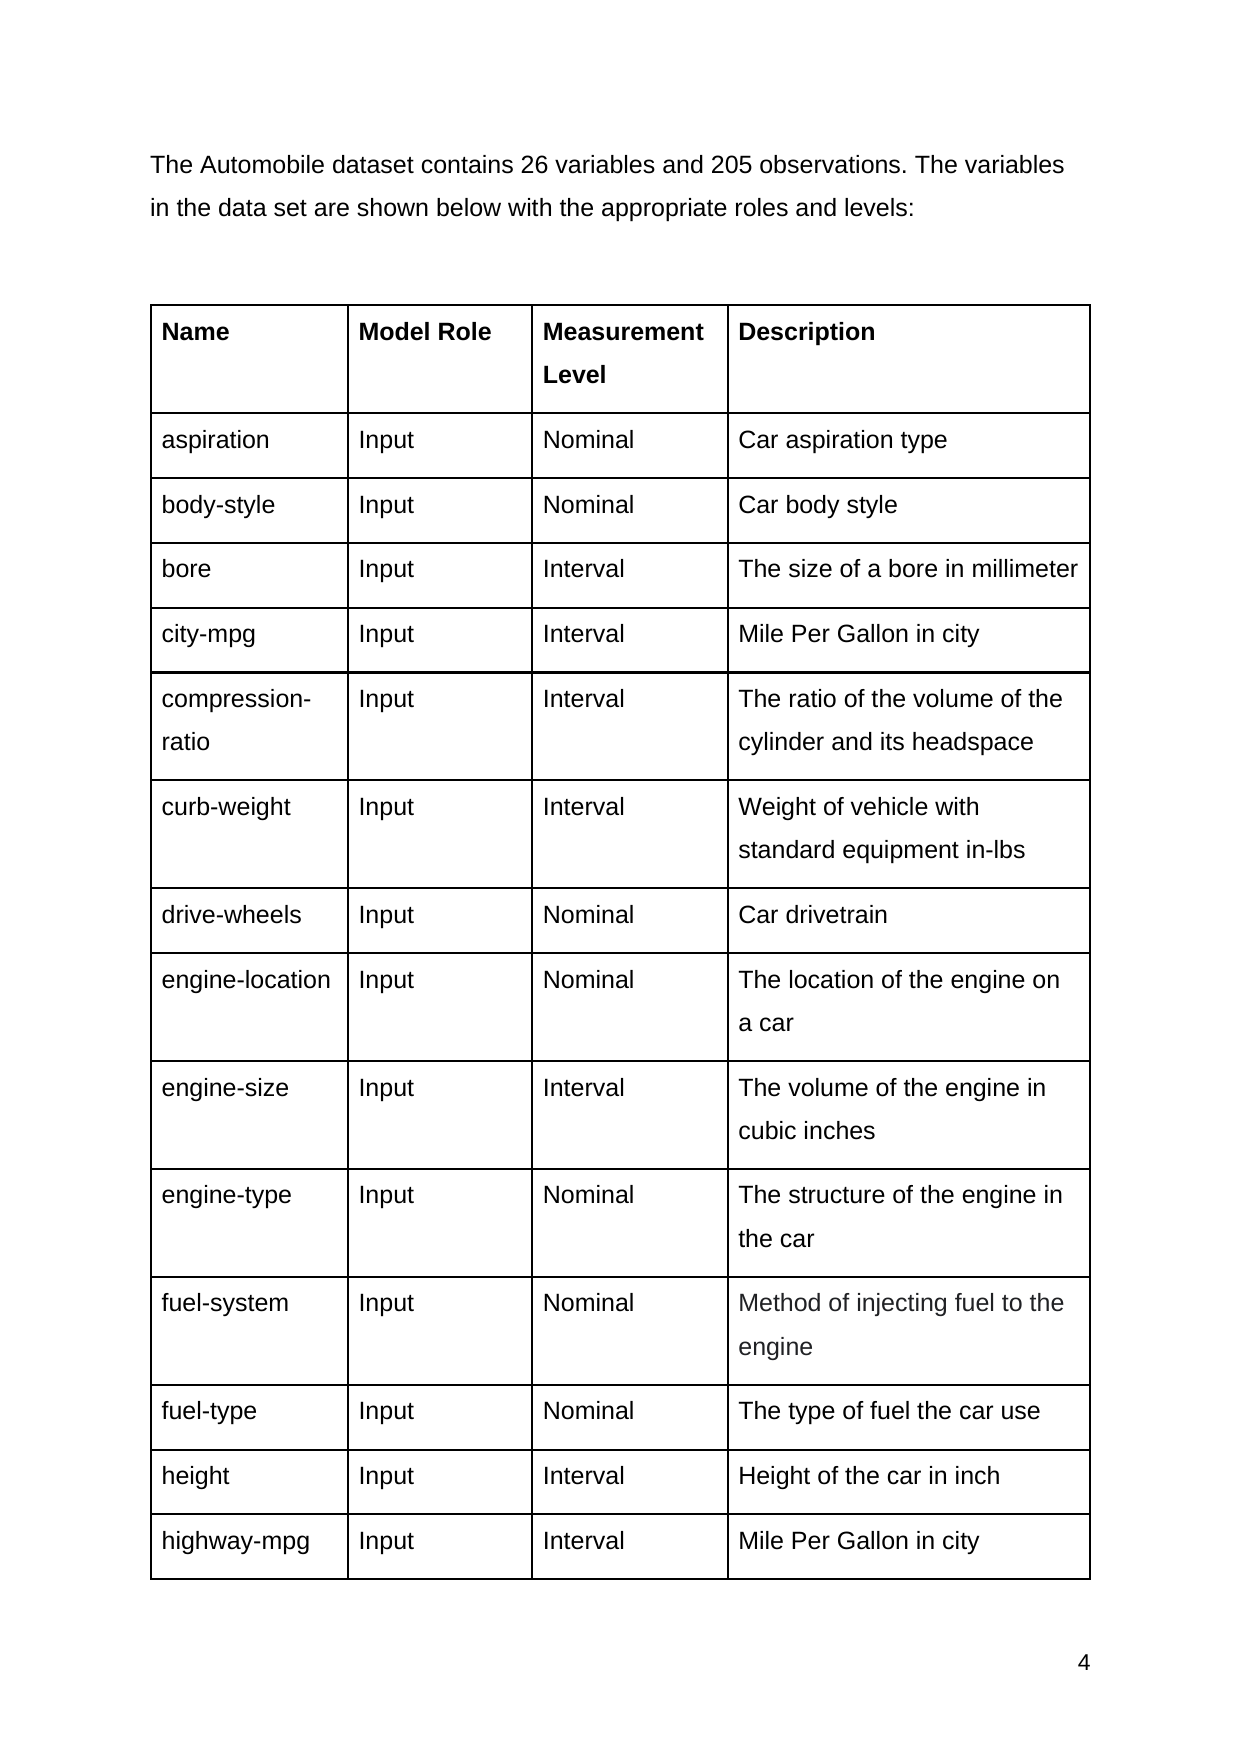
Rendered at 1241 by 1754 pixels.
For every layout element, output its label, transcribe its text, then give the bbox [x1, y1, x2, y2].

table_cell Nominal [533, 479, 727, 542]
table_cell Input [349, 1386, 531, 1448]
table_cell bore [152, 544, 347, 607]
table_cell drive-wheels [152, 889, 347, 952]
table_cell Nominal [533, 1170, 727, 1276]
table_cell The volume of the engine in cubic inches [729, 1062, 1089, 1168]
table_cell height [152, 1451, 347, 1513]
table_cell Nominal [533, 414, 727, 477]
table_cell Interval [533, 609, 727, 671]
table_cell engine-location [152, 954, 347, 1060]
table_cell Car aspiration type [729, 414, 1089, 477]
table_cell Height of the car in inch [729, 1451, 1089, 1513]
table_cell Input [349, 414, 531, 477]
table_cell Input [349, 1278, 531, 1384]
table_cell Input [349, 1062, 531, 1168]
table_cell Interval [533, 1515, 727, 1578]
table_cell Input [349, 954, 531, 1060]
table_cell Interval [533, 1062, 727, 1168]
table_cell Interval [533, 544, 727, 607]
table_cell Mile Per Gallon in city [729, 609, 1089, 671]
table_cell Interval [533, 674, 727, 779]
table_cell Nominal [533, 1278, 727, 1384]
table_cell The size of a bore in millimeter [729, 544, 1089, 607]
table_cell Input [349, 674, 531, 779]
table_header Name [152, 306, 347, 412]
table_header Measurement Level [533, 306, 727, 412]
table_cell engine-type [152, 1170, 347, 1276]
table_cell body-style [152, 479, 347, 542]
table_header Model Role [349, 306, 531, 412]
table_cell Car body style [729, 479, 1089, 542]
table_cell fuel-system [152, 1278, 347, 1384]
table_cell Input [349, 609, 531, 671]
table_cell The structure of the engine in the car [729, 1170, 1089, 1276]
table_cell Mile Per Gallon in city [729, 1515, 1089, 1578]
table_cell city-mpg [152, 609, 347, 671]
table_cell Method of injecting fuel to the engine [729, 1278, 1089, 1384]
table_cell Input [349, 544, 531, 607]
table_cell curb-weight [152, 781, 347, 887]
table_cell Interval [533, 781, 727, 887]
table_cell Input [349, 1170, 531, 1276]
table_cell compression-ratio [152, 674, 347, 779]
table_cell Nominal [533, 1386, 727, 1448]
table_cell The type of fuel the car use [729, 1386, 1089, 1448]
table_cell fuel-type [152, 1386, 347, 1448]
table_cell Interval [533, 1451, 727, 1513]
table_cell The ratio of the volume of the cylinder and its headspace [729, 674, 1089, 779]
table_cell Nominal [533, 889, 727, 952]
text The Automobile dataset contains 26 variables and 205 observations. The variables in the data set are shown below with the appropriate roles and levels: [150, 150, 1090, 222]
table_header Description [729, 306, 1089, 412]
table_cell aspiration [152, 414, 347, 477]
table_cell Input [349, 479, 531, 542]
table_cell The location of the engine on a car [729, 954, 1089, 1060]
table_cell Input [349, 1515, 531, 1578]
table_cell Input [349, 889, 531, 952]
table_cell Input [349, 781, 531, 887]
table_cell Car drivetrain [729, 889, 1089, 952]
table_cell Weight of vehicle with standard equipment in-lbs [729, 781, 1089, 887]
table_cell engine-size [152, 1062, 347, 1168]
table_cell highway-mpg [152, 1515, 347, 1578]
table_cell Input [349, 1451, 531, 1513]
table_cell Nominal [533, 954, 727, 1060]
